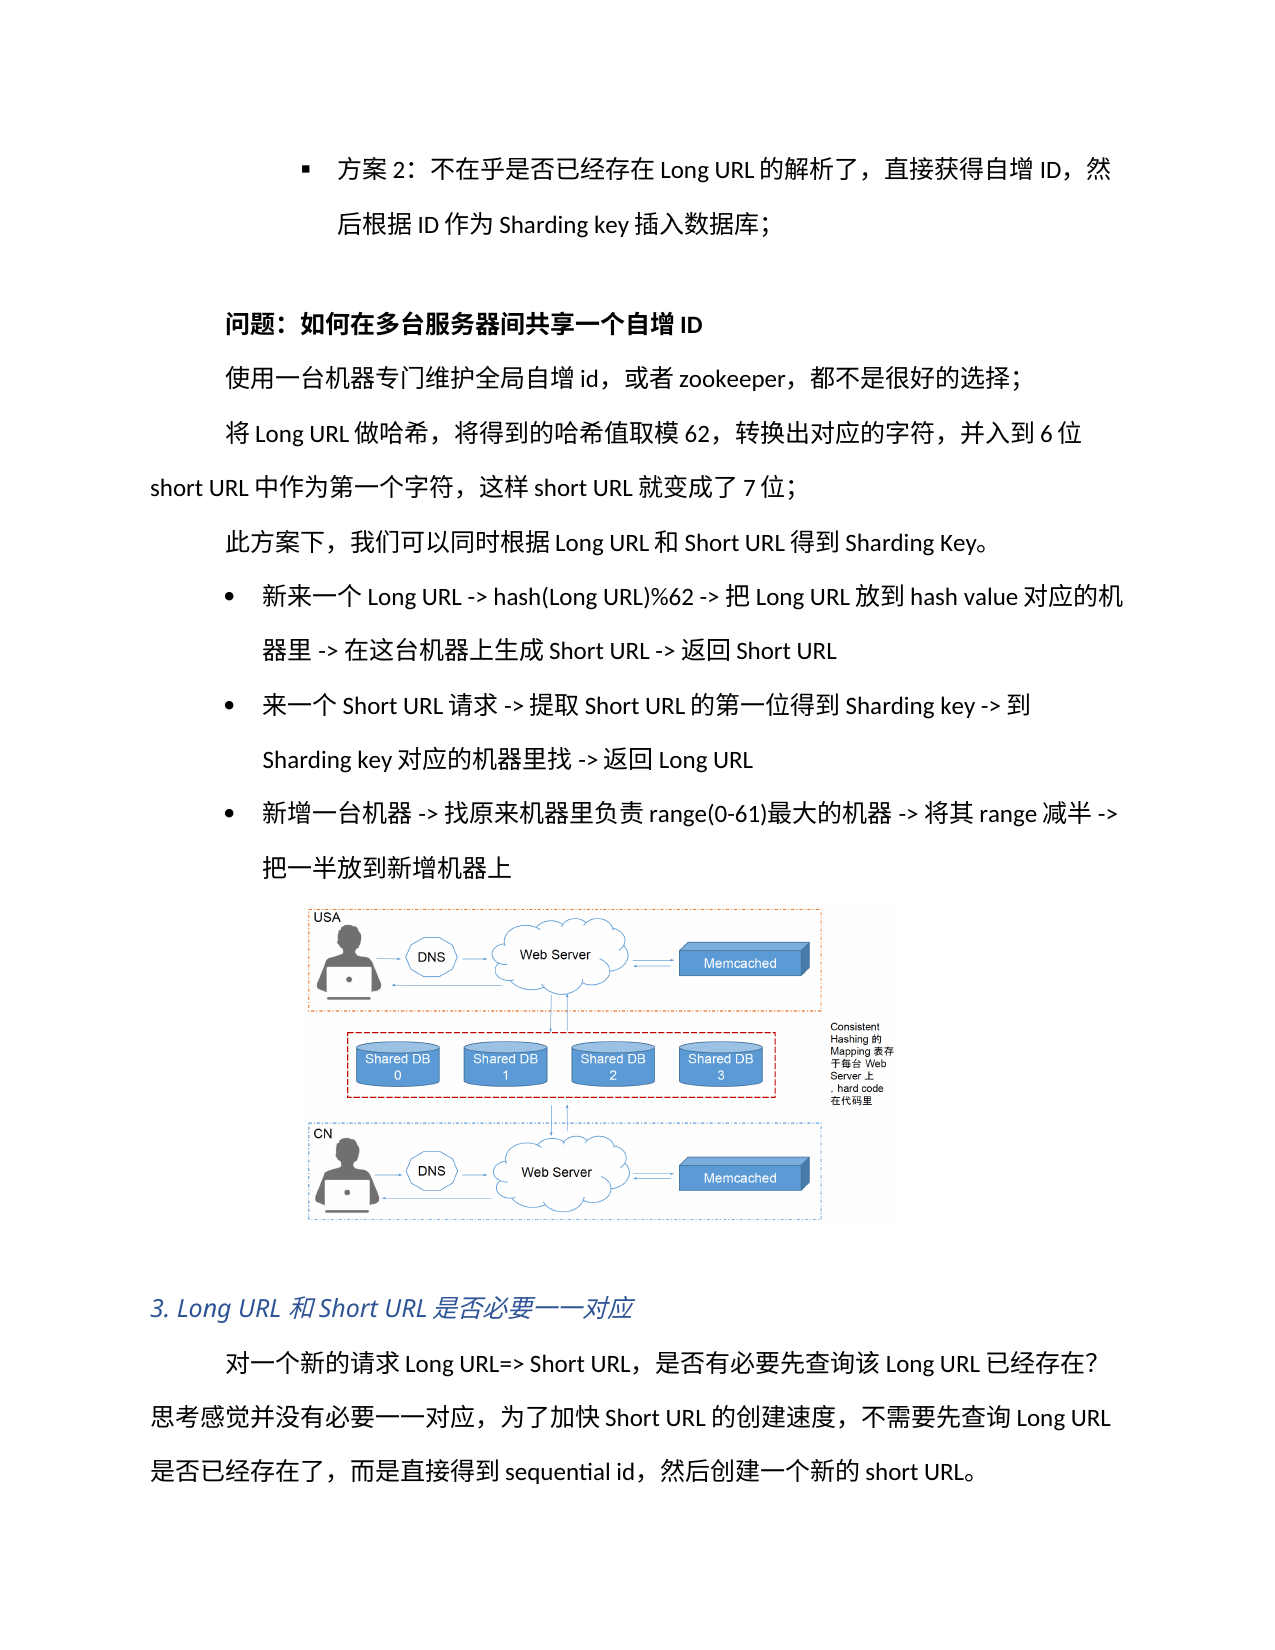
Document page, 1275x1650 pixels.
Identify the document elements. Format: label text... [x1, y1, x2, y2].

list 来一个Short URL请求 -> 提取Short URL的第一位得到Sharding key -> 到Sharding key对应的机器里找 -> 返回Long URL [225, 685, 1125, 776]
text 使用一台机器专门维护全局自增id，或者zookeeper，都不是很好的选择； [150, 359, 1125, 395]
list 新增一台机器 -> 找原来机器里负责range(0-61)最大的机器 -> 将其range减半 -> 把一半放到新增机器上 [225, 794, 1125, 884]
text 问题：如何在多台服务器间共享一个自增ID [150, 304, 1125, 341]
picture [300, 902, 899, 1224]
subtitle 3. Long URL 和 Short URL是否必要一一对应 [150, 1289, 1125, 1325]
text 将Long URL做哈希，将得到的哈希值取模62，转换出对应的字符，并入到6位short URL中作为第一个字符，这样short URL就变成了7位； [150, 413, 1125, 504]
text 对一个新的请求Long URL=> Short URL，是否有必要先查询该Long URL已经存在？思考感觉并没有必要一一对应，为了加快Short URL的创建速度，不需要先查询 Long URL是否已经存在了，而是直接得到sequential id，然后创建一个新的short URL。 [150, 1343, 1125, 1488]
list 新来一个Long URL -> hash(Long URL)%62 -> 把Long URL放到hash value对应的机器里 -> 在这台机器上生成Short URL -> 返回Short URL [225, 576, 1125, 667]
text 此方案下，我们可以同时根据Long URL和Short URL得到Sharding Key。 [150, 522, 1125, 558]
list 方案2：不在乎是否已经存在Long URL的解析了，直接获得自增ID，然后根据ID作为Sharding key插入数据库； [300, 150, 1125, 241]
